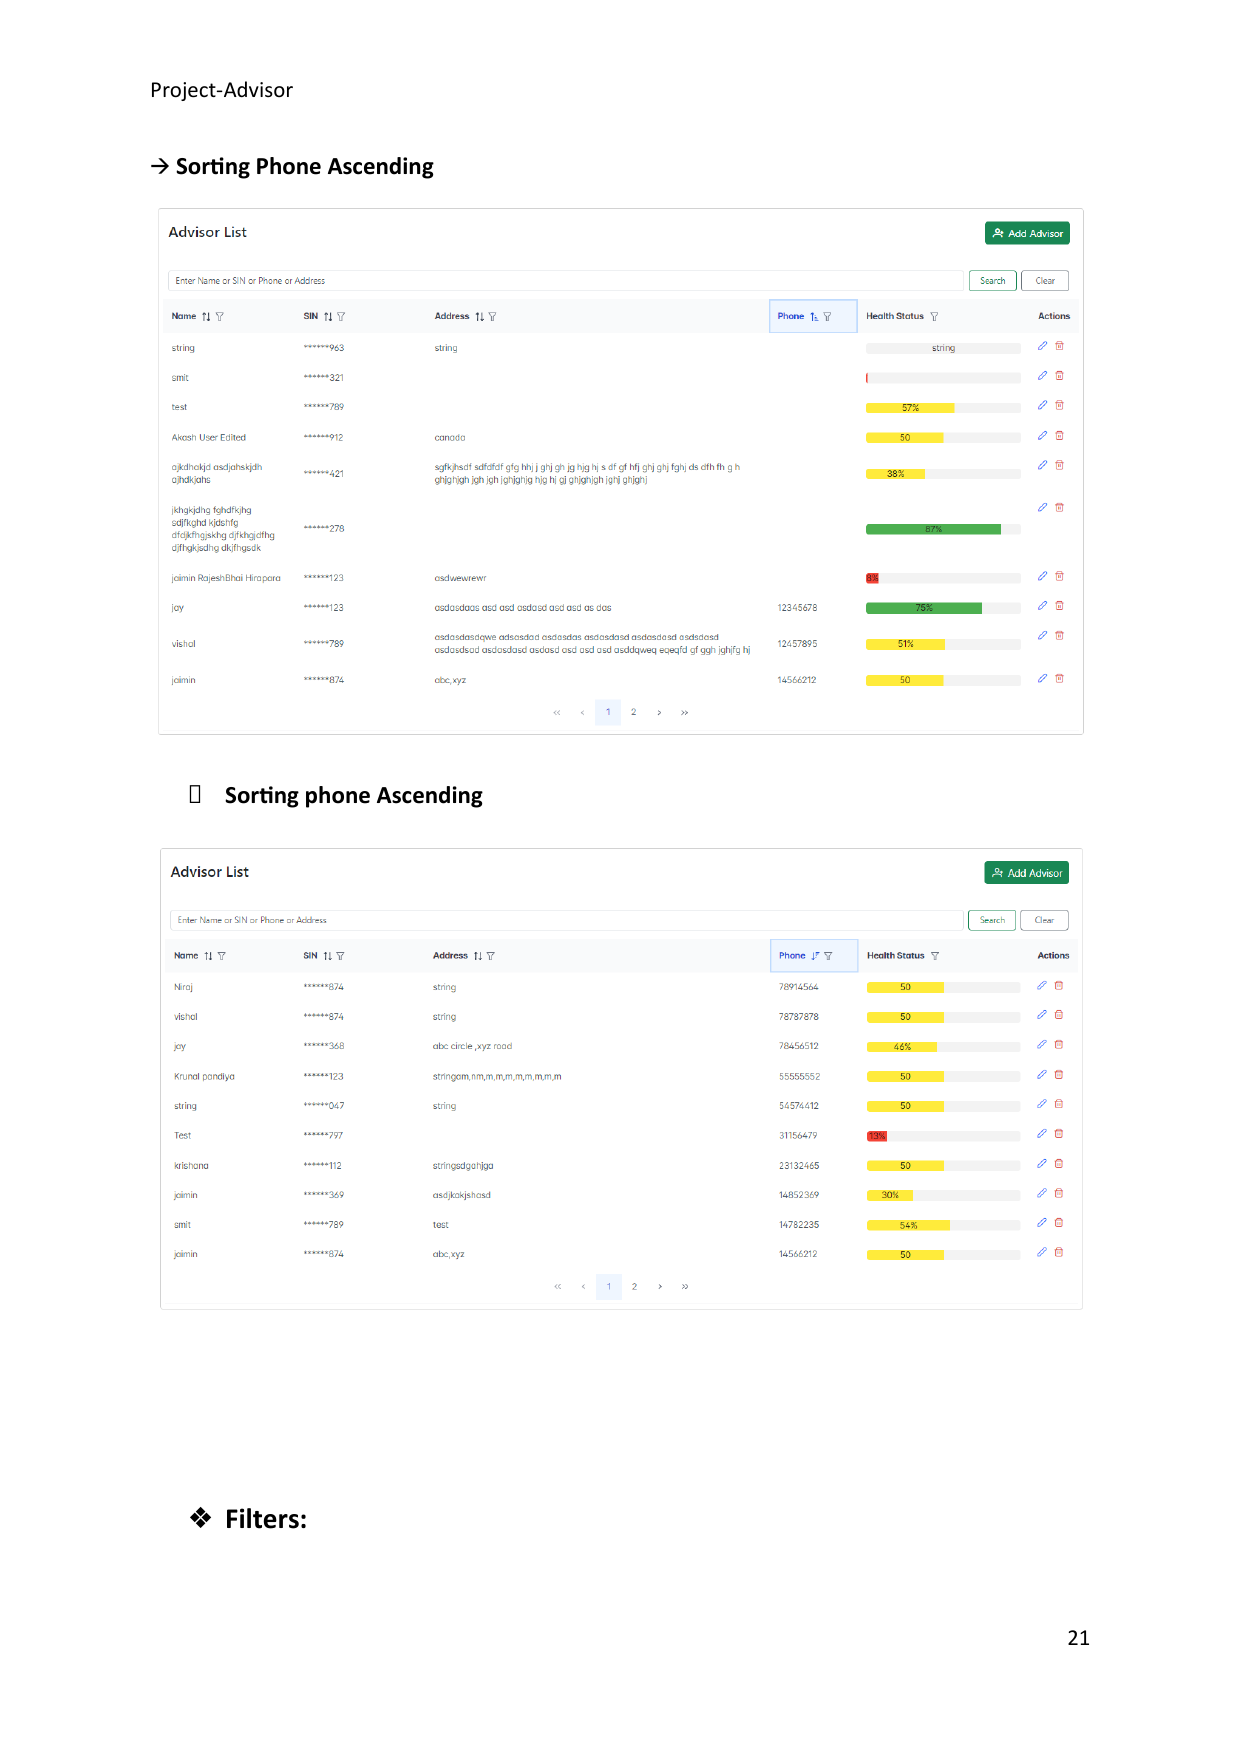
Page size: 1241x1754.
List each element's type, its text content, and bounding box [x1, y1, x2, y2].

picture [150, 199, 1091, 748]
text 🡪 Sorting Phone Ascending [150, 150, 1090, 181]
picture [150, 838, 1091, 1318]
list Sorting phone Ascending [187, 766, 1090, 818]
list Filters: [187, 1485, 1090, 1545]
